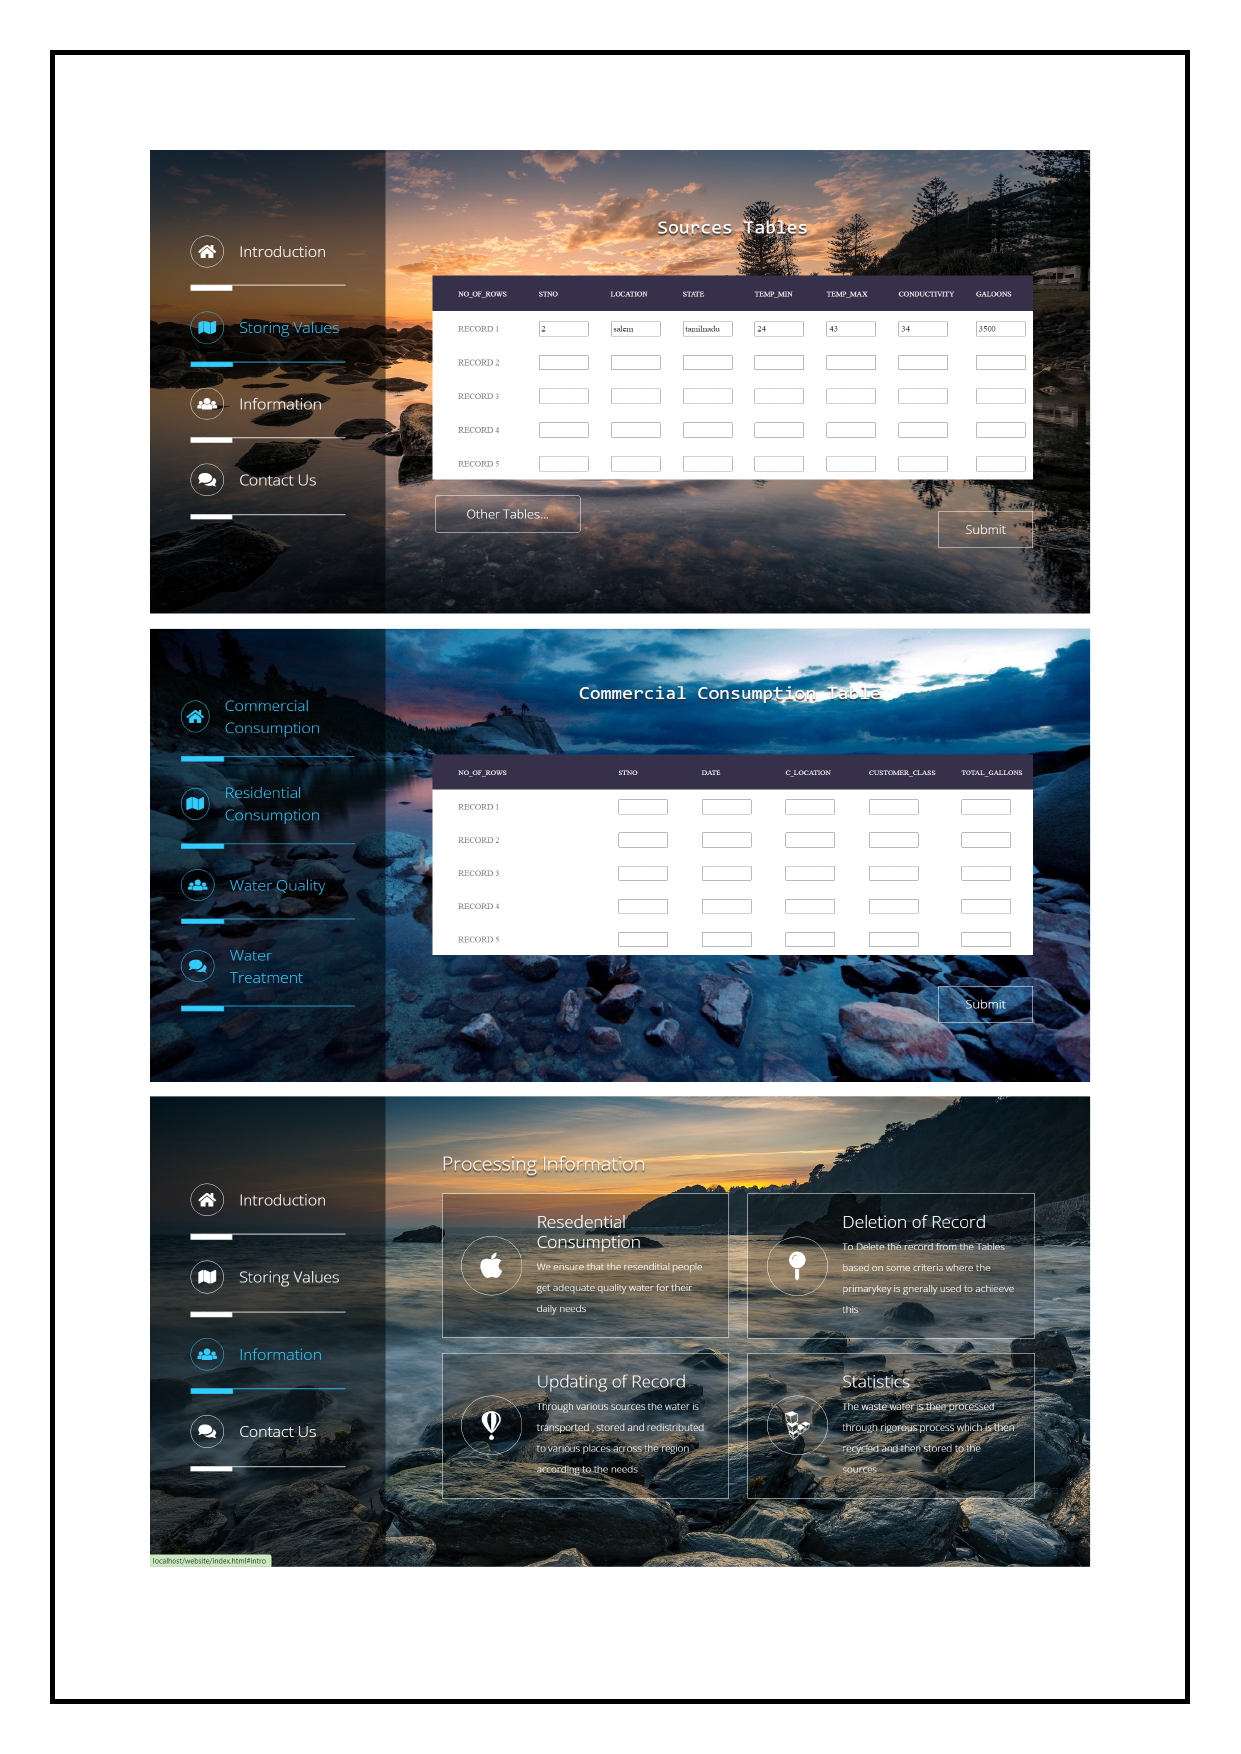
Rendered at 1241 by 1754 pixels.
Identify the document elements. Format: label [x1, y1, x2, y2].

picture [150, 628, 1091, 1082]
picture [150, 150, 1091, 614]
picture [150, 1096, 1091, 1567]
